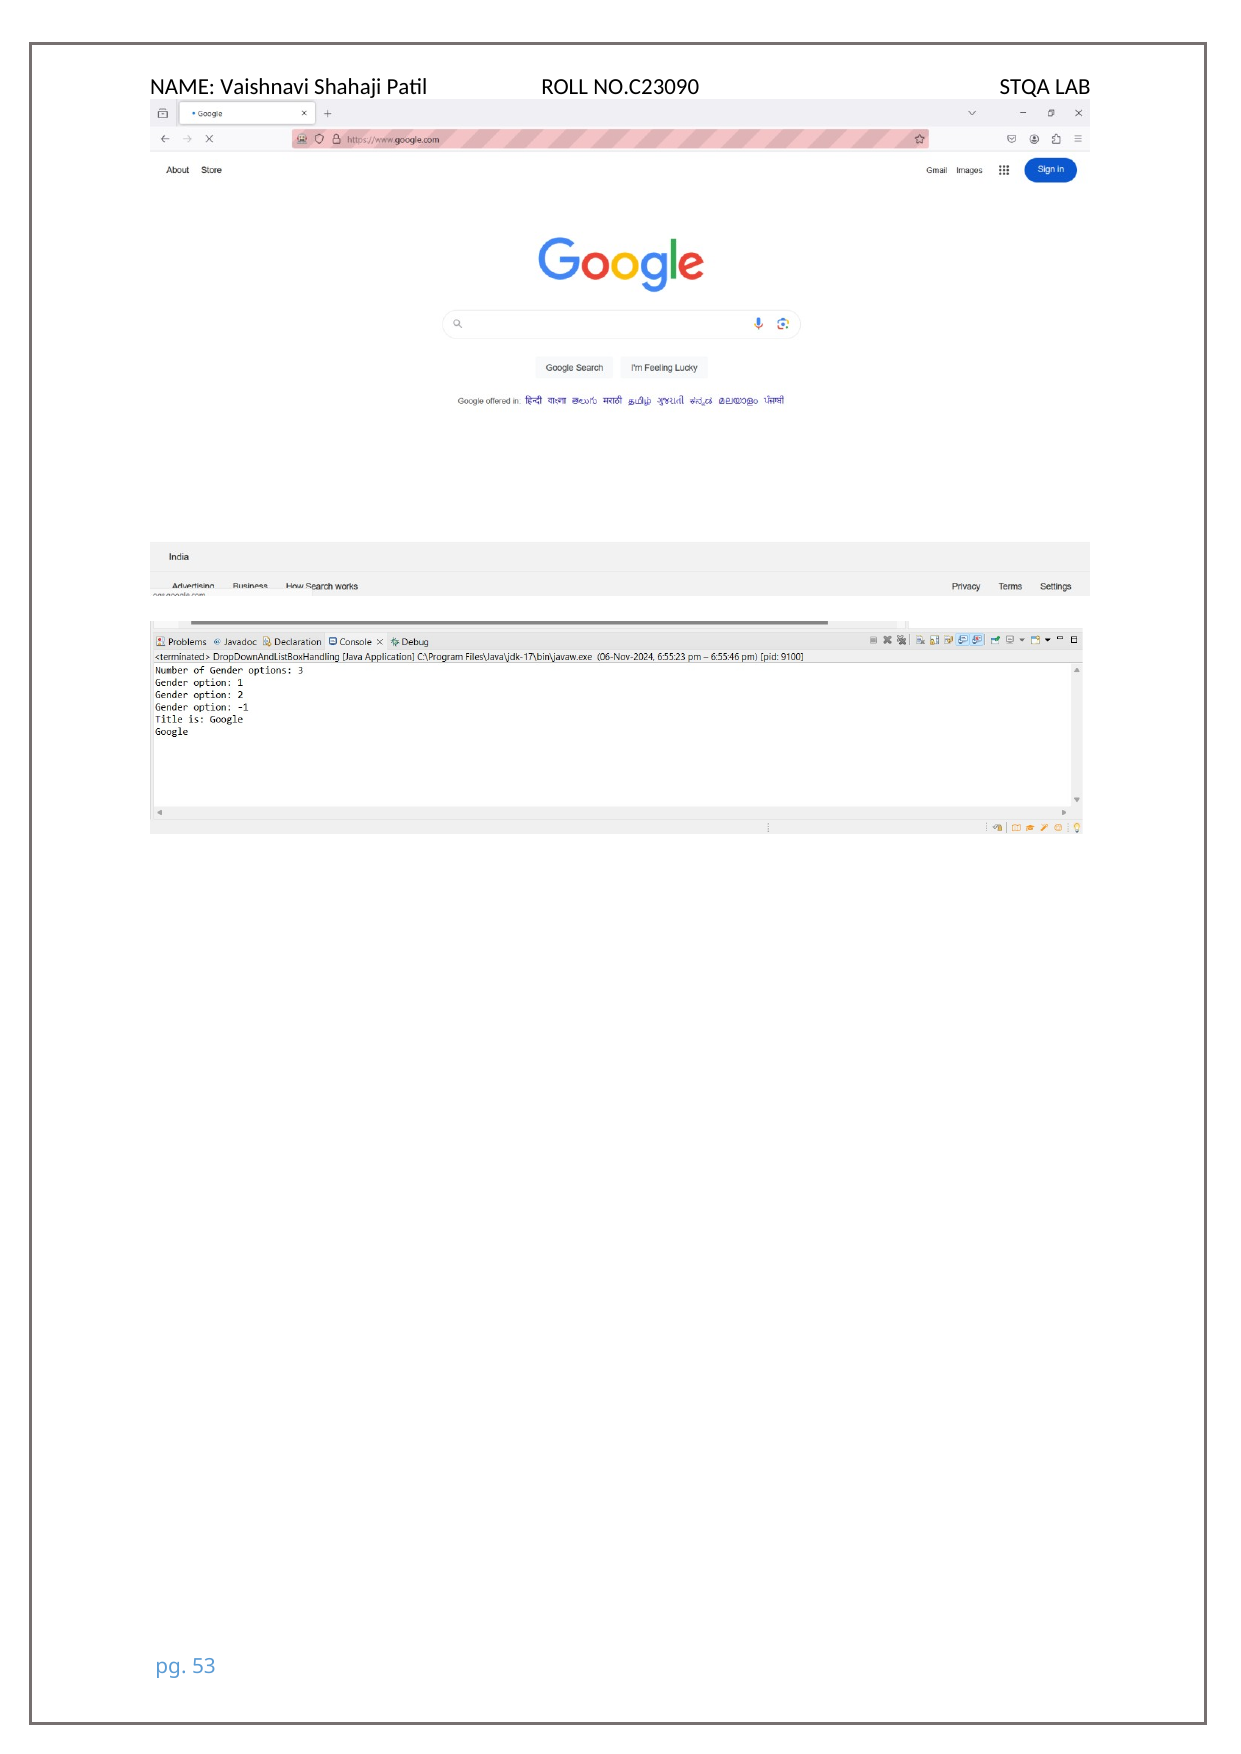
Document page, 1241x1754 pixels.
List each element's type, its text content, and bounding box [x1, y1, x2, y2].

picture [150, 99, 1090, 596]
text pg. 53 [155, 1651, 1196, 1680]
text NAME: Vaishnavi Shahaji Patil ROLL NO.C23090 STQA LAB [150, 72, 1196, 100]
picture [150, 621, 1083, 834]
